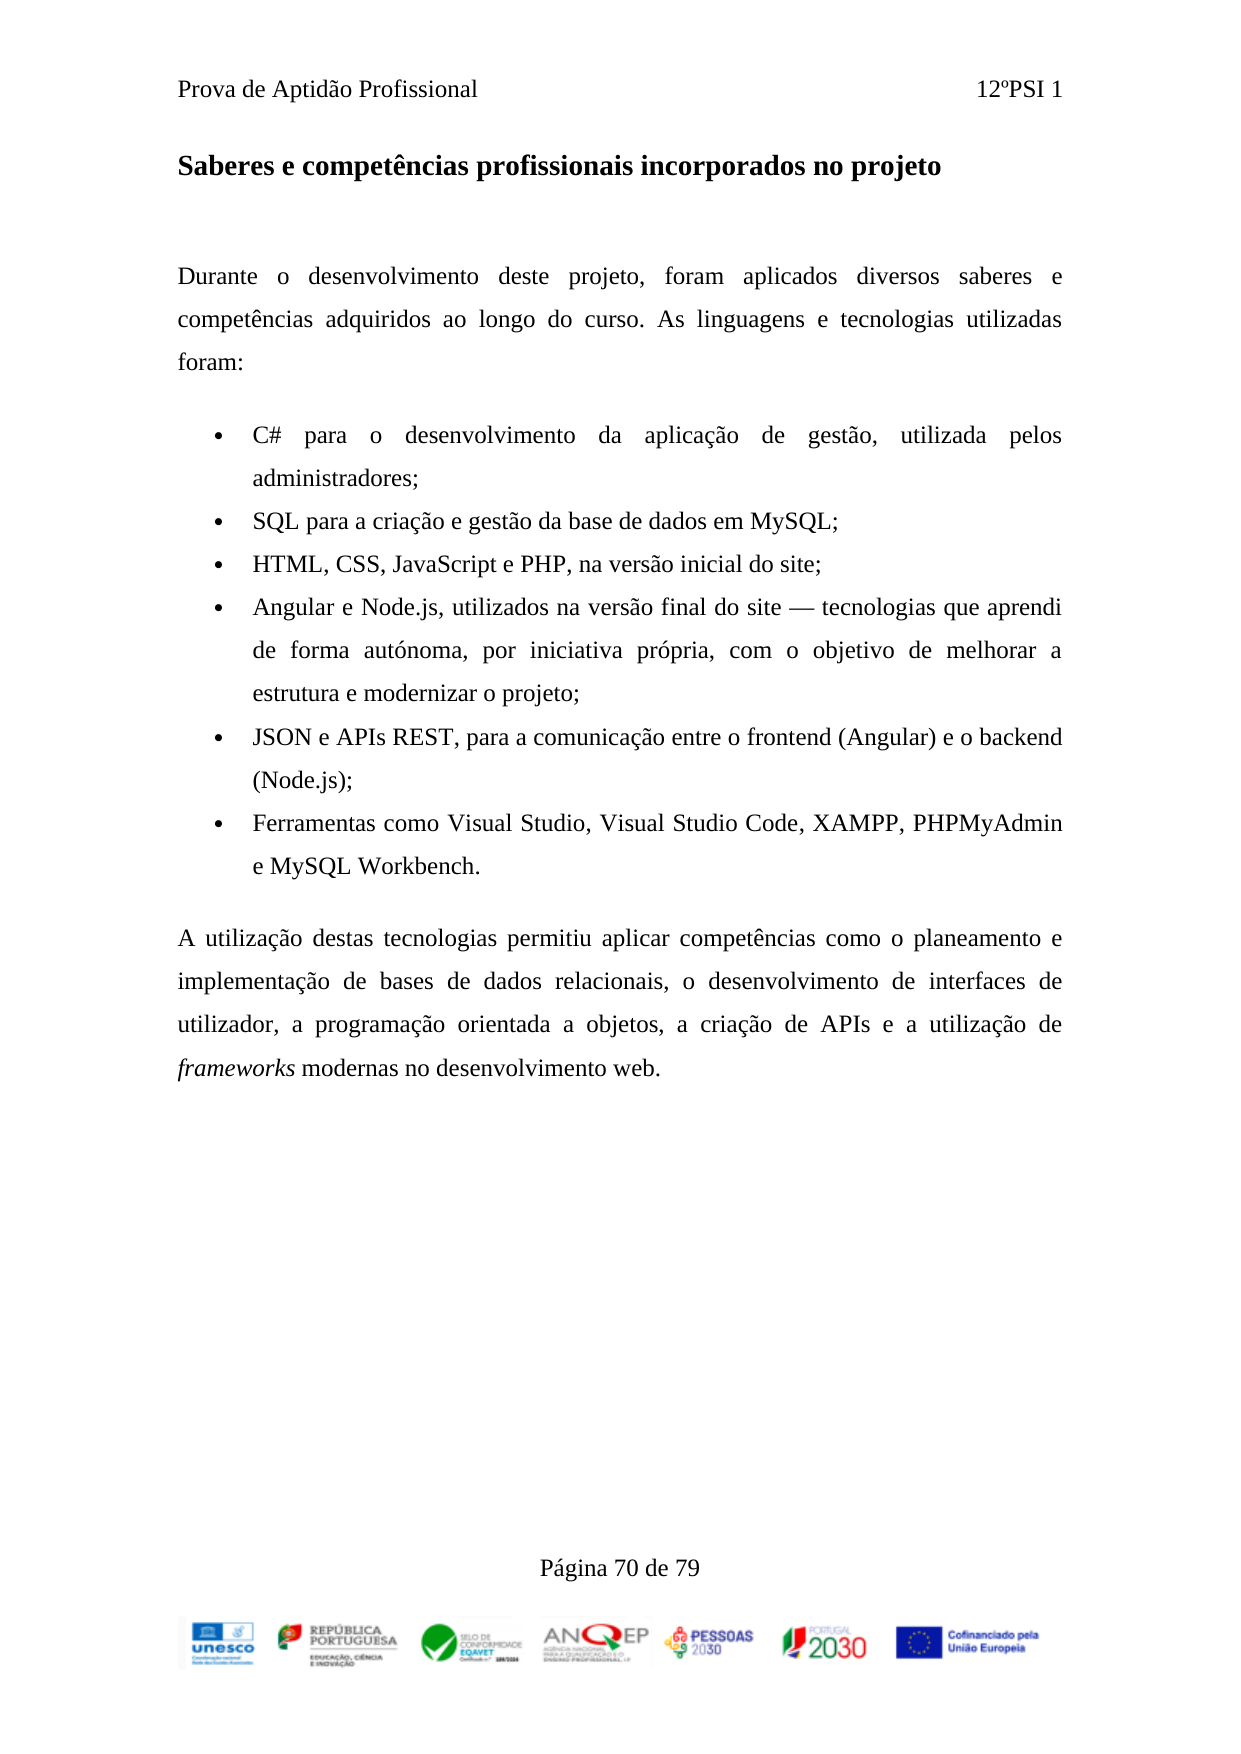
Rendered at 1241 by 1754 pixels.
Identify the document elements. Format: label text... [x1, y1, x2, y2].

list Angular e Node.js, utilizados na versão final do site — tecnologias que aprendi de forma autónoma, por iniciativa própria, com o objetivo de melhorar a estrutura e modernizar o projeto; [215, 680, 1063, 795]
text A utilização destas tecnologias permitiu aplicar competências como o planeamento e implementação de bases de dados relacionais, o desenvolvimento de interfaces de utilizador, a programação orientada a objetos, a criação de APIs e a utilização de frameworks modernas no desenvolvimento web. [177, 1069, 1063, 1227]
list SQL para a criação e gestão da base de dados em MySQL; [215, 535, 1063, 564]
list C# para o desenvolvimento da aplicação de gestão, utilizada pelos administradores; [215, 420, 1063, 492]
text Durante o desenvolvimento deste projeto, foram aplicados diversos saberes e competências adquiridos ao longo do curso. As linguagens e tecnologias utilizadas foram: [177, 261, 1063, 376]
subtitle Saberes e competências profissionais incorporados no projeto [177, 148, 1063, 181]
list Ferramentas como Visual Studio, Visual Studio Code, XAMPP, PHPMyAdmin e MySQL Workbench. [215, 954, 1063, 1026]
list JSON e APIs REST, para a comunicação entre o frontend (Angular) e o backend (Node.js); [215, 838, 1063, 910]
list HTML, CSS, JavaScript e PHP, na versão inicial do site; [215, 607, 1063, 636]
picture [177, 1615, 1084, 1677]
